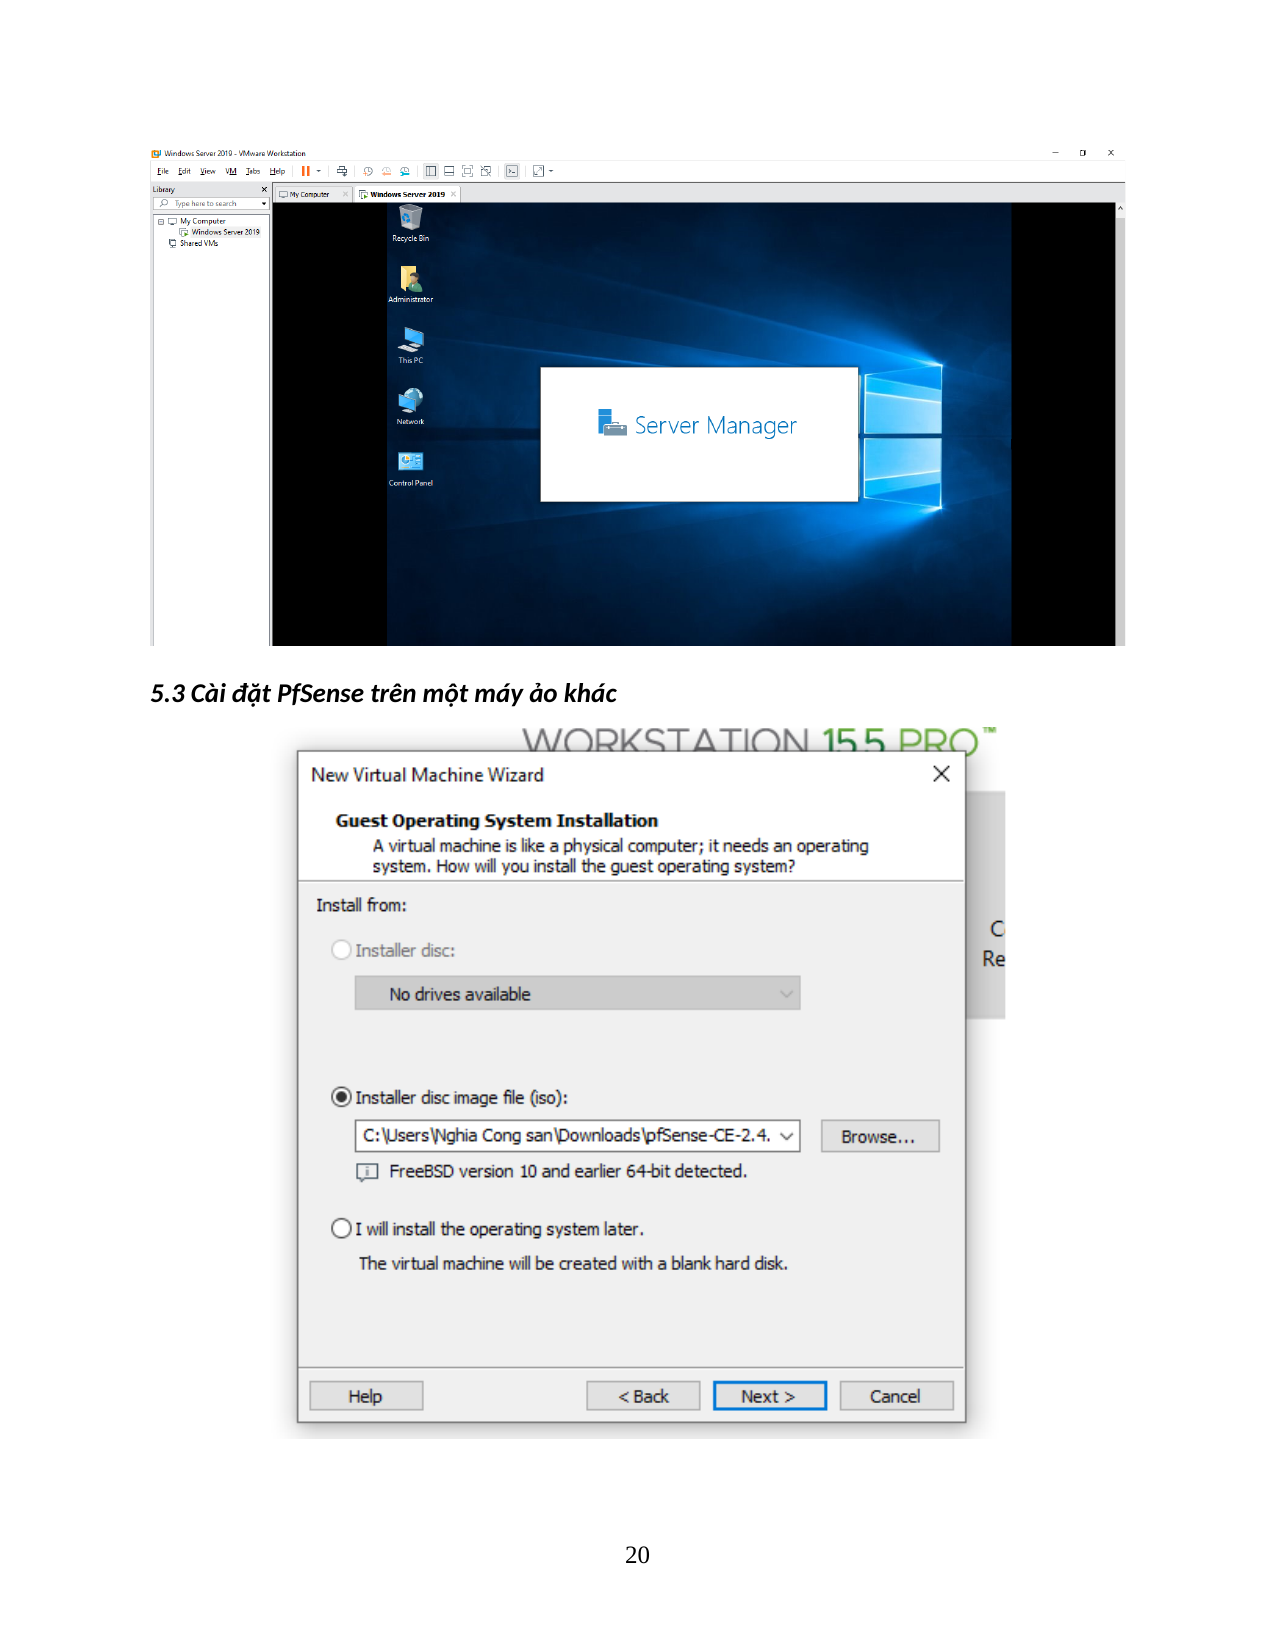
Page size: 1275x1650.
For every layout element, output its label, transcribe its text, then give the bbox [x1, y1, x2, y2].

picture [150, 150, 1125, 646]
subtitle 5.3 Cài đặt PfSense trên một máy ảo khác [150, 676, 1125, 709]
picture [269, 727, 1006, 1439]
